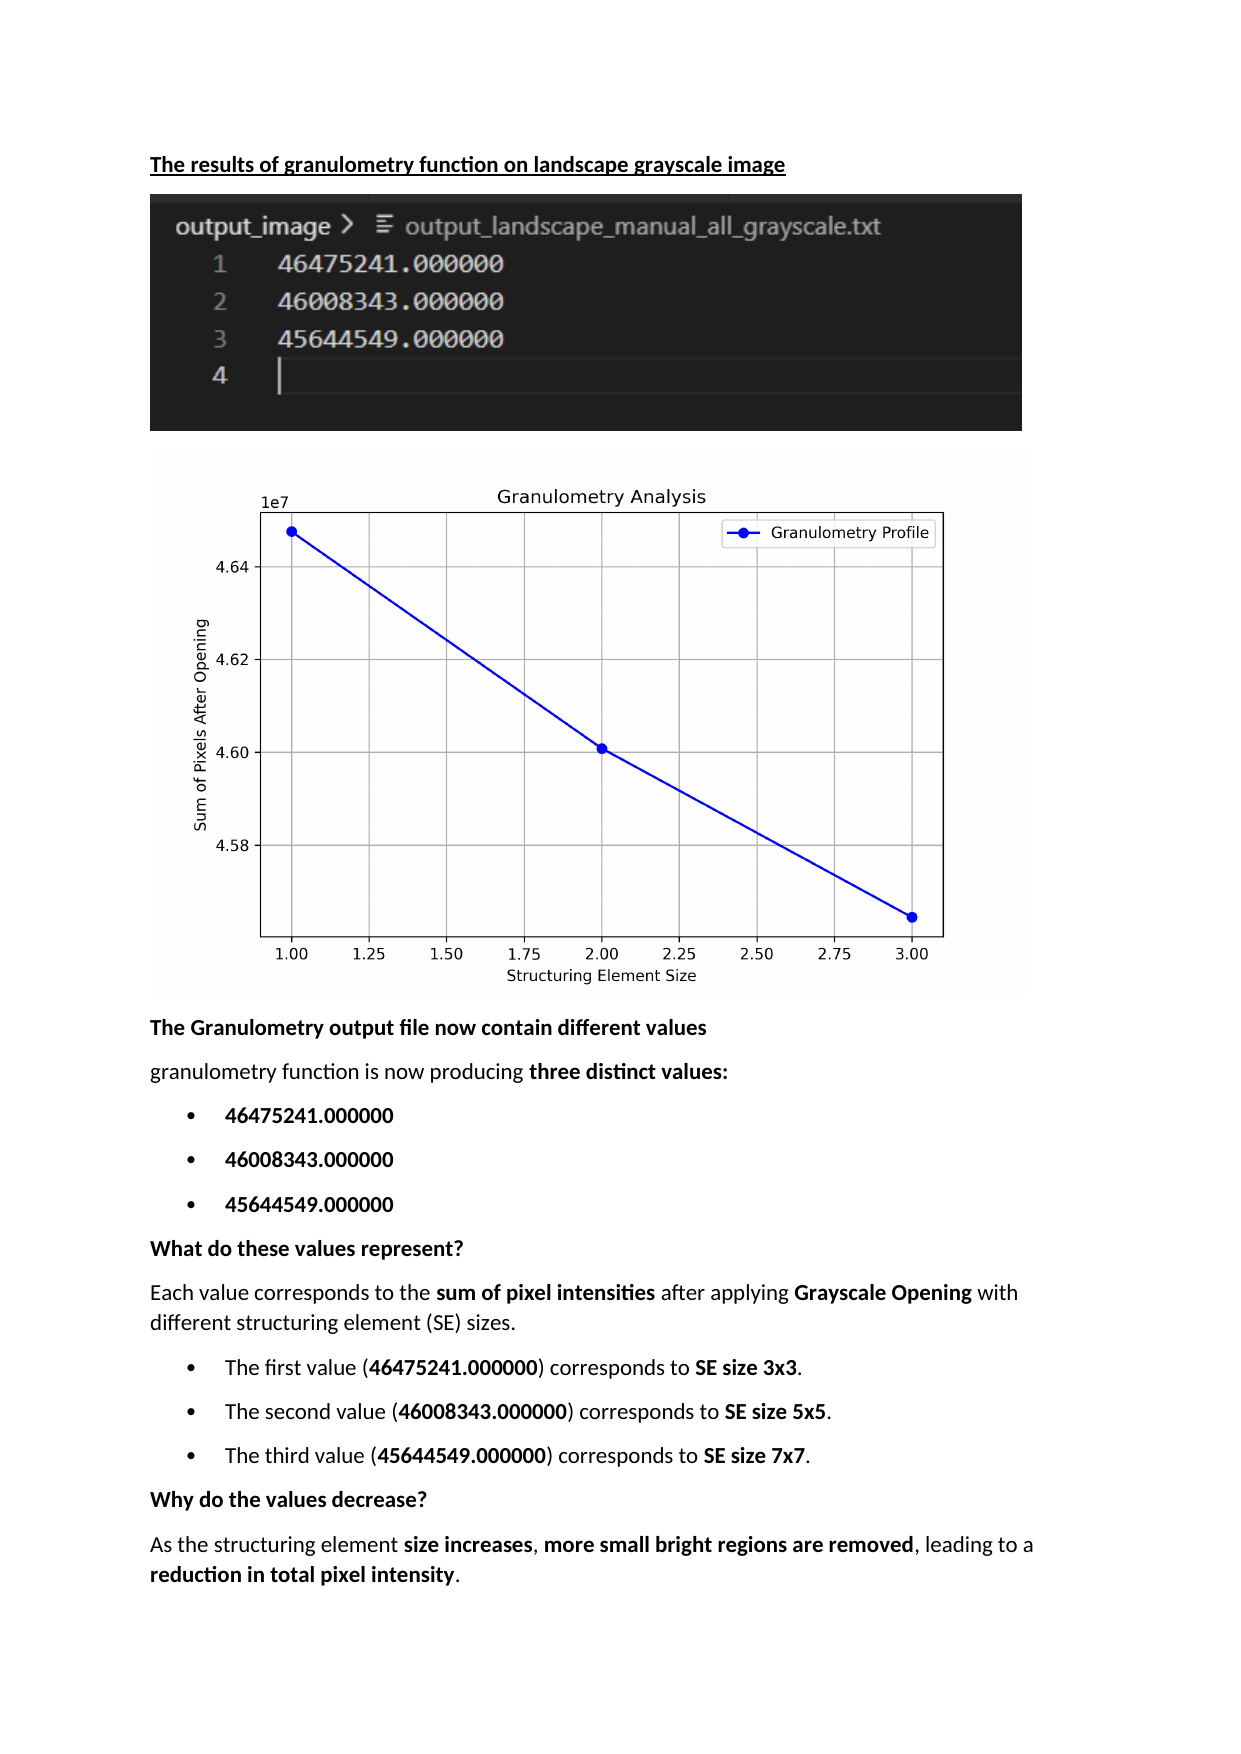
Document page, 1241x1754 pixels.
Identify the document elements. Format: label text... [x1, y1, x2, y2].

text Why do the values decrease? [150, 1486, 1090, 1514]
text As the structuring element size increases, more small bright regions are removed, leading to a reduction in total pixel intensity. [150, 1530, 1090, 1588]
list The second value (46008343.000000) corresponds to SE size 5x5. [187, 1397, 1090, 1425]
list 45644549.000000 [187, 1190, 1090, 1218]
text The results of granulometry function on landscape grayscale image [150, 150, 1090, 178]
list The third value (45644549.000000) corresponds to SE size 7x7. [187, 1441, 1090, 1469]
text granulometry function is now producing three distinct values: [150, 1057, 1090, 1085]
picture [150, 194, 1022, 431]
list The first value (46475241.000000) corresponds to SE size 3x3. [187, 1353, 1090, 1381]
text Each value corresponds to the sum of pixel intensities after applying Grayscale Opening with different structuring element (SE) sizes. [150, 1278, 1090, 1337]
picture [150, 446, 1030, 997]
text What do these values represent? [150, 1234, 1090, 1262]
list 46008343.000000 [187, 1146, 1090, 1173]
text The Granulometry output file now contain different values [150, 1013, 1090, 1041]
list 46475241.000000 [187, 1101, 1090, 1129]
